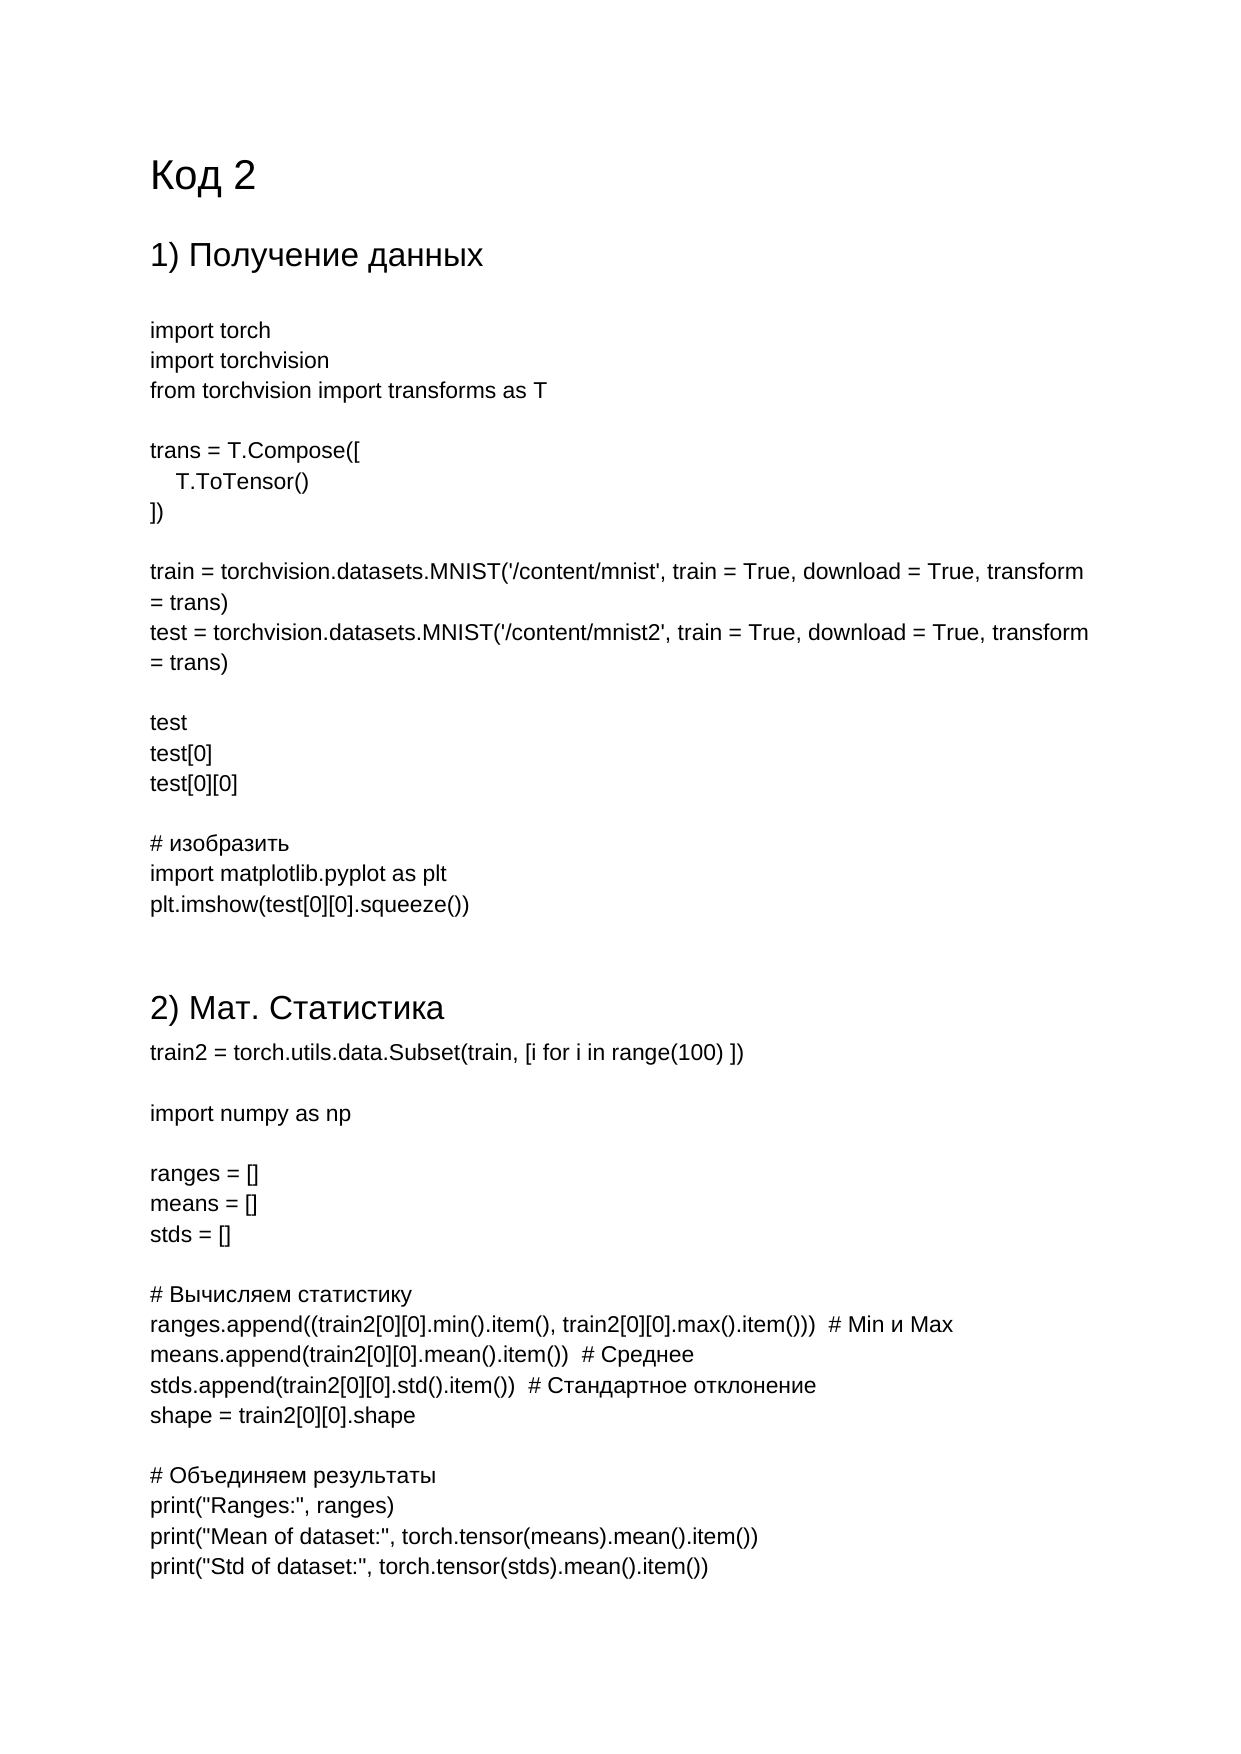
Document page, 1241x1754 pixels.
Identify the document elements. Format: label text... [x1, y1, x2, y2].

text # Объединяем результаты [150, 1462, 1090, 1489]
text print("Ranges:", ranges) [150, 1492, 1090, 1519]
text import matplotlib.pyplot as plt [150, 860, 1090, 887]
text T.ToTensor() [150, 468, 1090, 494]
text means = [] [150, 1190, 1090, 1217]
text print("Mean of dataset:", torch.tensor(means).mean().item()) [150, 1523, 1090, 1549]
text from torchvision import transforms as T [150, 377, 1090, 403]
text import torch [150, 317, 1090, 343]
subtitle Код 2 [150, 150, 1090, 198]
text ]) [150, 498, 1090, 524]
subtitle 1) Получение данных [150, 235, 1090, 274]
text test[0] [150, 739, 1090, 766]
text shape = train2[0][0].shape [150, 1402, 1090, 1428]
text trans = T.Compose([ [150, 437, 1090, 464]
text stds = [] [150, 1221, 1090, 1247]
text test = torchvision.datasets.MNIST('/content/mnist2', train = True, download = True, transform = trans) [150, 619, 1090, 675]
text # Вычисляем статистику [150, 1281, 1090, 1307]
text print("Std of dataset:", torch.tensor(stds).mean().item()) [150, 1553, 1090, 1579]
text test [150, 709, 1090, 736]
text import numpy as np [150, 1100, 1090, 1126]
text stds.append(train2[0][0].std().item()) # Стандартное отклонение [150, 1372, 1090, 1398]
subtitle 2) Мат. Статистика [150, 988, 1090, 1027]
text train2 = torch.utils.data.Subset(train, [i for i in range(100) ]) [150, 1039, 1090, 1066]
text means.append(train2[0][0].mean().item()) # Среднее [150, 1341, 1090, 1368]
text ranges.append((train2[0][0].min().item(), train2[0][0].max().item())) # Min и Max [150, 1311, 1090, 1338]
text # изобразить [150, 830, 1090, 856]
text ranges = [] [150, 1160, 1090, 1187]
text test[0][0] [150, 770, 1090, 796]
text plt.imshow(test[0][0].squeeze()) [150, 891, 1090, 917]
text train = torchvision.datasets.MNIST('/content/mnist', train = True, download = True, transform = trans) [150, 558, 1090, 615]
text import torchvision [150, 347, 1090, 373]
